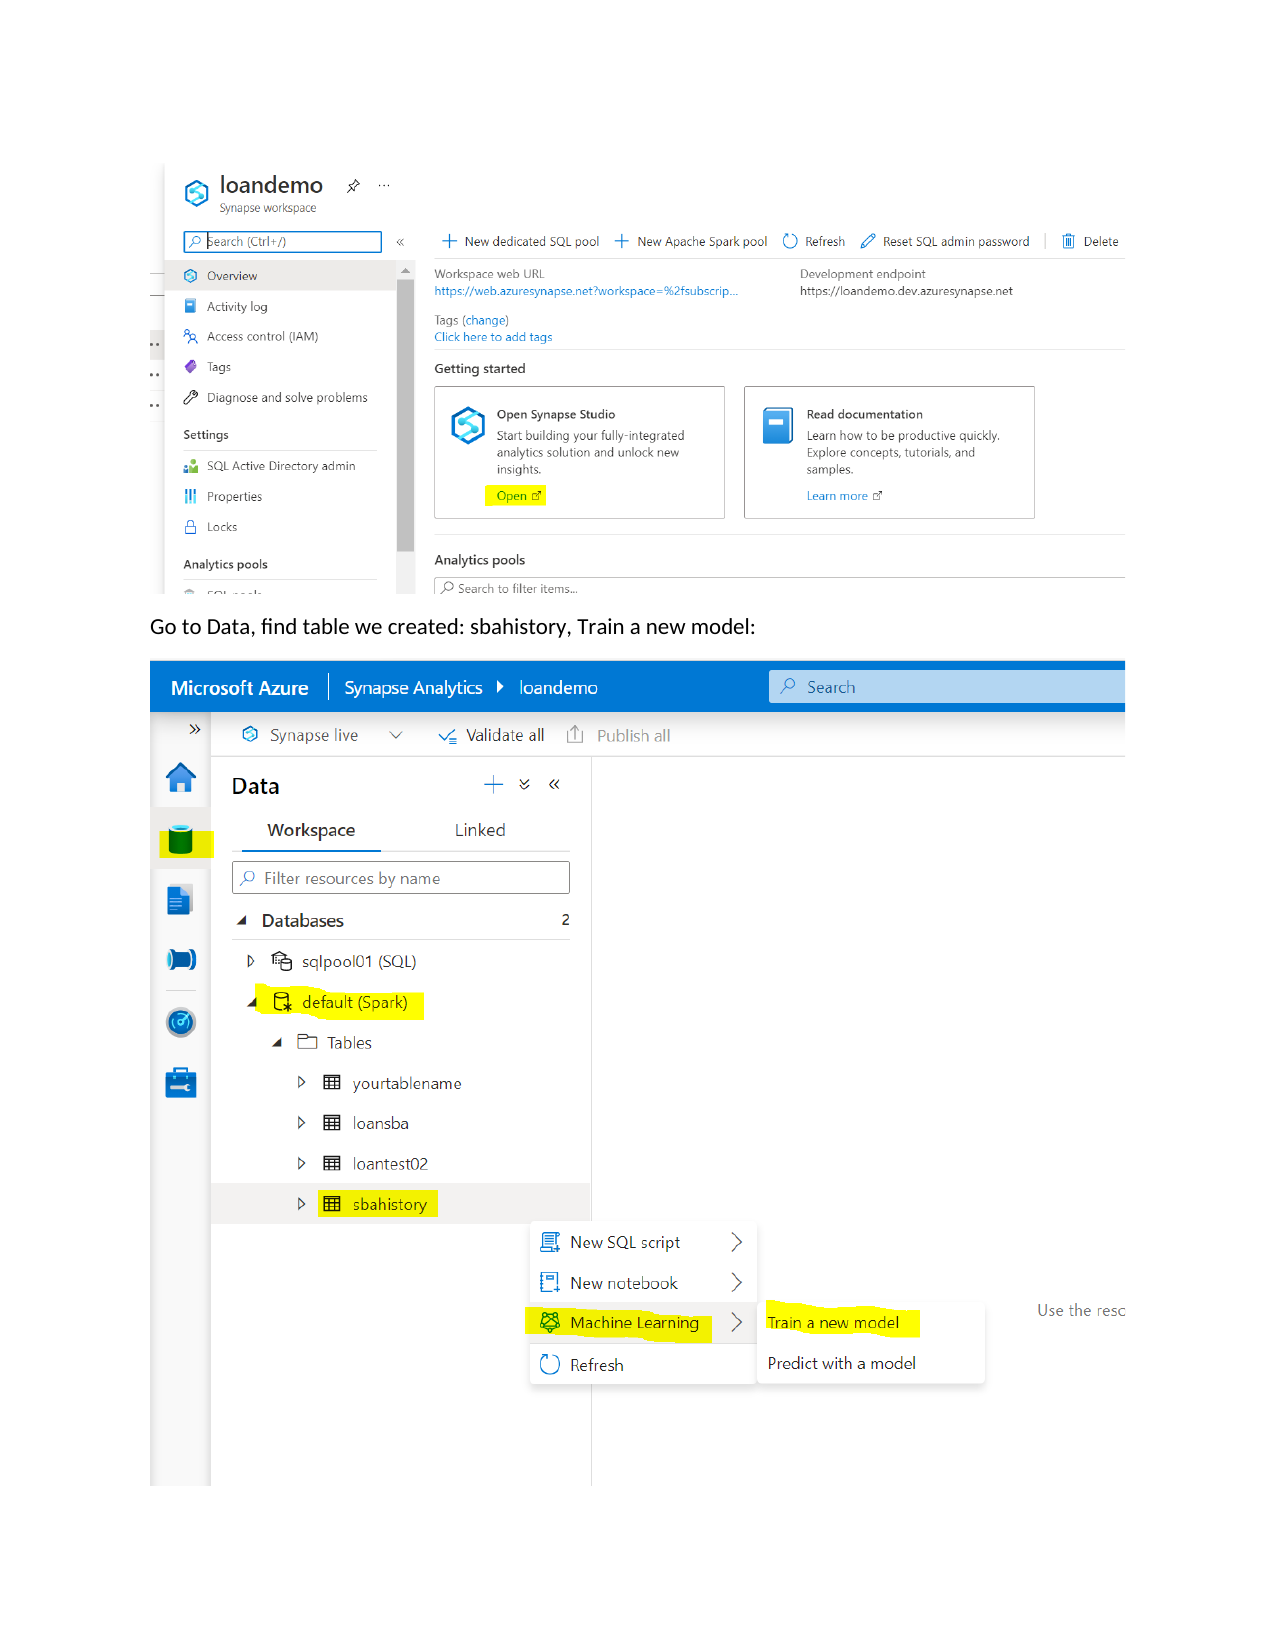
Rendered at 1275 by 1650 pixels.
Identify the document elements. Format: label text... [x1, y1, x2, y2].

picture [150, 658, 1125, 1486]
picture [150, 150, 1125, 594]
text Go to Data, find table we created: sbahistory, Train a new model: [150, 612, 1125, 640]
